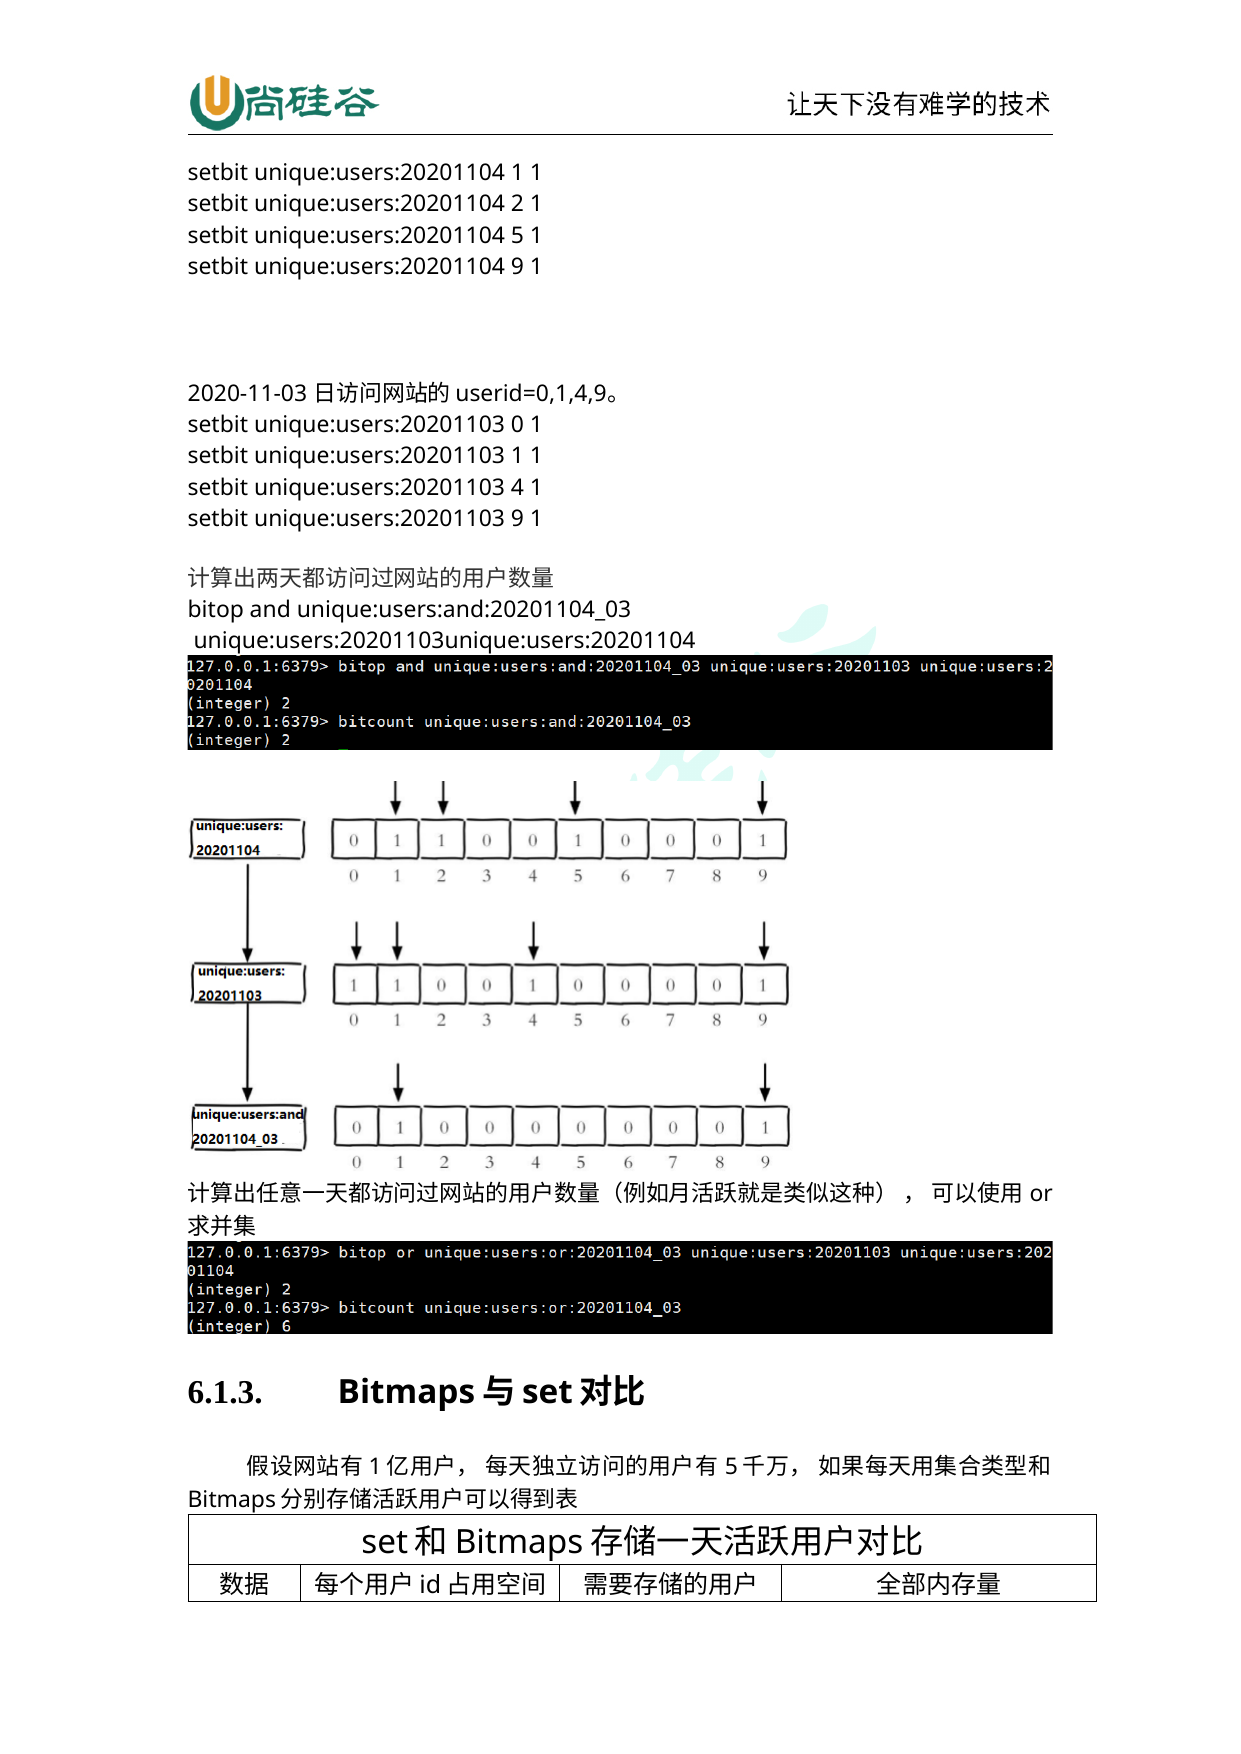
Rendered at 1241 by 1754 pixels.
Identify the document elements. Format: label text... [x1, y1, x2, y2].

table_cell 数据 类型 [189, 1565, 300, 1601]
text setbit unique:users:20201103 9 1 [187, 502, 1053, 533]
text setbit unique:users:20201103 1 1 [187, 439, 1053, 471]
text 计算出任意一天都访问过网站的用户数量（例如月活跃就是类似这种） ， 可以使用or求并集 [187, 1175, 1053, 1241]
text setbit unique:users:20201103 0 1 [187, 408, 1053, 439]
text 计算出两天都访问过网站的用户数量 [187, 559, 1053, 593]
text 2020-11-03 日访问网站的userid=0,1,4,9。 [187, 375, 1053, 408]
table_cell 每个用户id占用空间 [301, 1565, 559, 1601]
table_cell 全部内存量 [782, 1565, 1096, 1601]
table_header set和Bitmaps存储一天活跃用户对比 [189, 1515, 1096, 1564]
text setbit unique:users:20201104 2 1 [187, 187, 1053, 219]
text setbit unique:users:20201104 1 1 [187, 156, 1053, 187]
text setbit unique:users:20201104 5 1 [187, 219, 1053, 250]
picture [187, 781, 804, 1175]
text bitop and unique:users:and:20201104_03 [187, 593, 1053, 624]
text unique:users:20201103unique:users:20201104 [187, 624, 1053, 655]
picture [187, 73, 1053, 132]
text setbit unique:users:20201104 9 1 [187, 250, 1053, 281]
text setbit unique:users:20201103 4 1 [187, 471, 1053, 502]
table_cell 需要存储的用户量 [560, 1565, 781, 1601]
picture [187, 655, 1053, 750]
picture [187, 1241, 1053, 1334]
text 假设网站有1亿用户， 每天独立访问的用户有5千万， 如果每天用集合类型和Bitmaps分别存储活跃用户可以得到表 [187, 1447, 1053, 1514]
list Bitmaps与set对比 [187, 1365, 1053, 1413]
